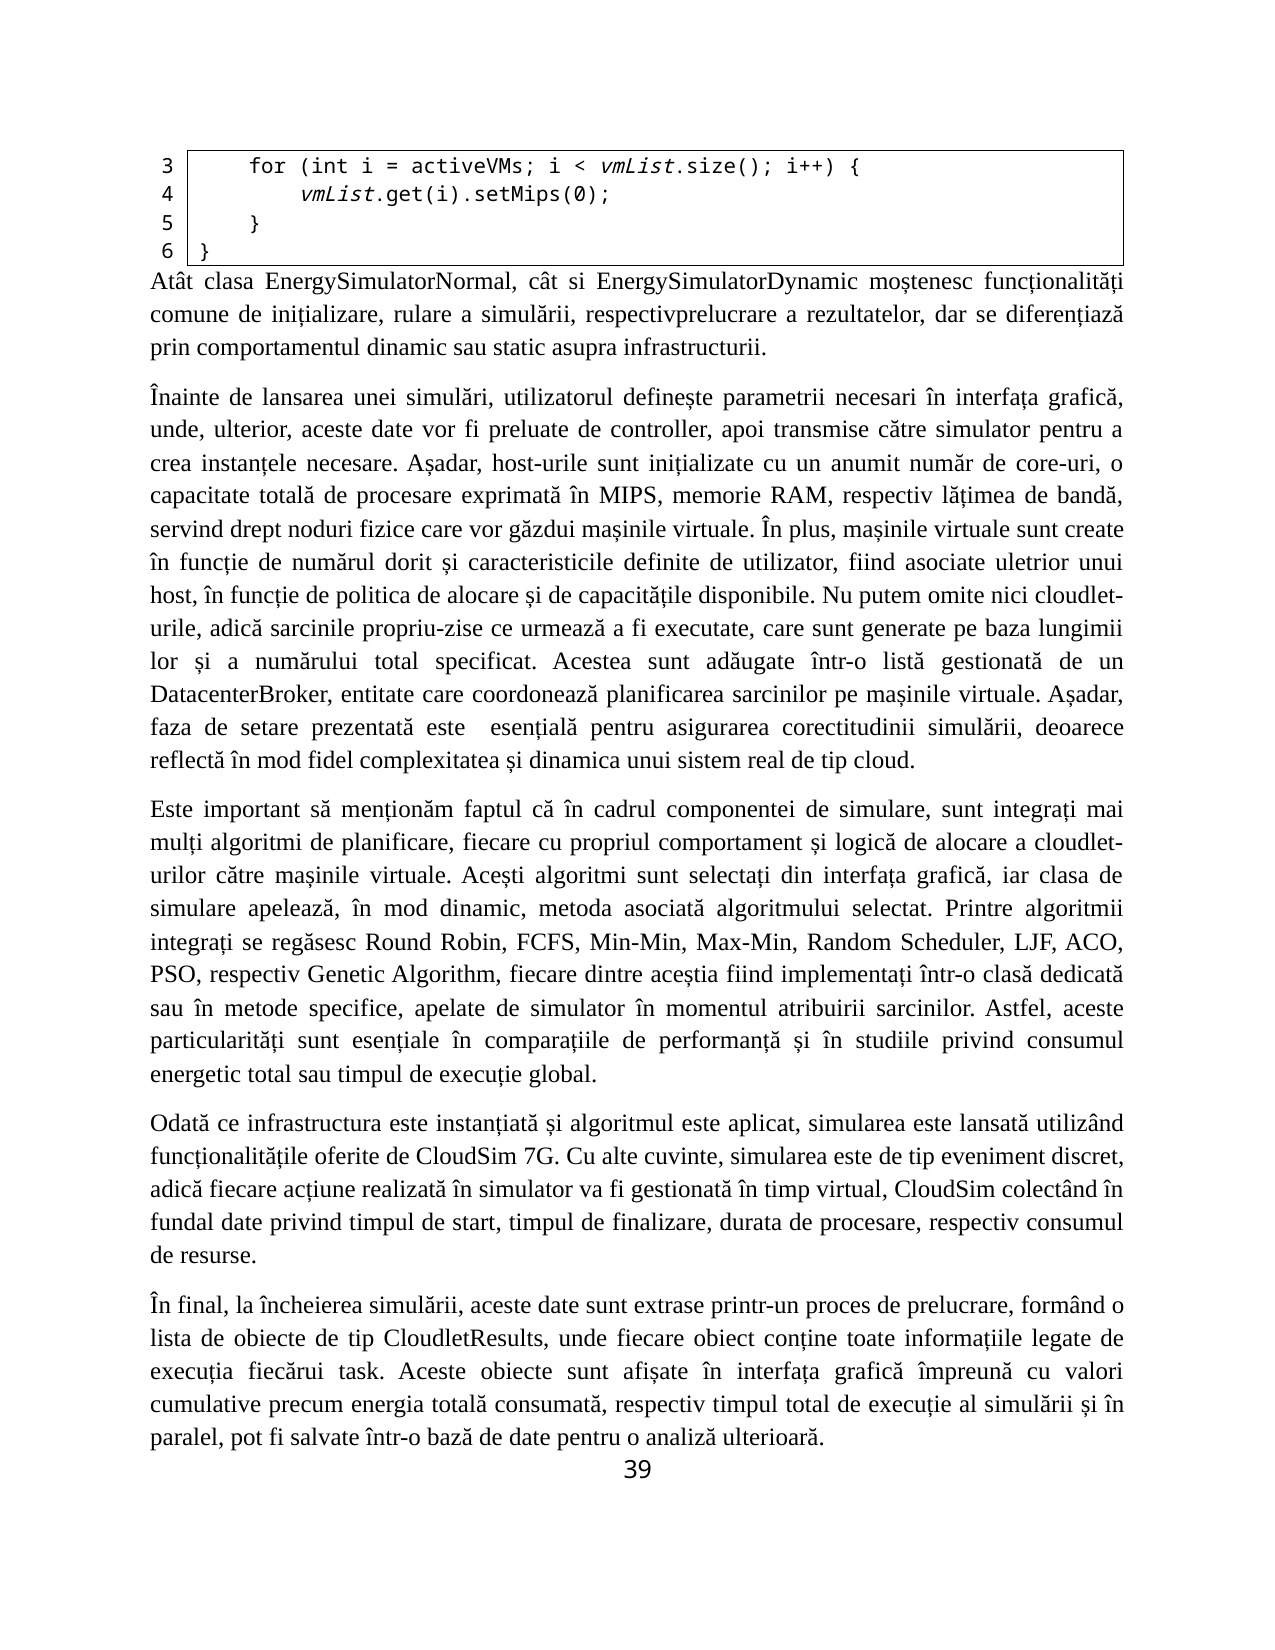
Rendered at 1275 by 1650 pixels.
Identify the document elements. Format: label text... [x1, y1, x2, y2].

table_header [188, 151, 1123, 265]
text Odată ce infrastructura este instanțiată și algoritmul este aplicat, simularea este lansată utilizând funcționalitățile oferite de CloudSim 7G. Cu alte cuvinte, simularea este de tip eveniment discret, adică fiecare acțiune realizată în simulator va fi gestionată în timp virtual, CloudSim colectând în fundal date privind timpul de start, timpul de finalizare, durata de procesare, respectiv consumul de resurse. [150, 1108, 1125, 1269]
text În final, la încheierea simulării, aceste date sunt extrase printr-un proces de prelucrare, formând o lista de obiecte de tip CloudletResults, unde fiecare obiect conține toate informațiile legate de execuția fiecărui task. Aceste obiecte sunt afișate în interfața grafică împreună cu valori cumulative precum energia totală consumată, respectiv timpul total de execuție al simulării și în paralel, pot fi salvate într-o bază de date pentru o analiză ulterioară. [150, 1290, 1125, 1451]
text Înainte de lansarea unei simulări, utilizatorul definește parametrii necesari în interfața grafică, unde, ulterior, aceste date vor fi preluate de controller, apoi transmise către simulator pentru a crea instanțele necesare. Așadar, host-urile sunt inițializate cu un anumit număr de core-uri, o capacitate totală de procesare exprimată în MIPS, memorie RAM, respectiv lățimea de bandă, servind drept noduri fizice care vor găzdui mașinile virtuale. În plus, mașinile virtuale sunt create în funcție de numărul dorit și caracteristicile definite de utilizator, fiind asociate uletrior unui host, în funcție de politica de alocare și de capacitățile disponibile. Nu putem omite nici cloudlet-urile, adică sarcinile propriu-zise ce urmează a fi executate, care sunt generate pe baza lungimii lor și a numărului total specificat. Acestea sunt adăugate într-o listă gestionată de un DatacenterBroker, entitate care coordonează planificarea sarcinilor pe mașinile virtuale. Așadar, faza de setare prezentată este esențială pentru asigurarea corectitudinii simulării, deoarece reflectă în mod fidel complexitatea și dinamica unui sistem real de tip cloud. [150, 382, 1125, 773]
text Atât clasa EnergySimulatorNormal, cât si EnergySimulatorDynamic moștenesc funcționalități comune de inițializare, rulare a simulării, respectivprelucrare a rezultatelor, dar se diferențiază prin comportamentul dinamic sau static asupra infrastructurii. [150, 266, 1125, 361]
text Este important să menționăm faptul că în cadrul componentei de simulare, sunt integrați mai mulți algoritmi de planificare, fiecare cu propriul comportament și logică de alocare a cloudlet-urilor către mașinile virtuale. Acești algoritmi sunt selectați din interfața grafică, iar clasa de simulare apelează, în mod dinamic, metoda asociată algoritmului selectat. Printre algoritmii integrați se regăsesc Round Robin, FCFS, Min-Min, Max-Min, Random Scheduler, LJF, ACO, PSO, respectiv Genetic Algorithm, fiecare dintre aceștia fiind implementați într-o clasă dedicată sau în metode specifice, apelate de simulator în momentul atribuirii sarcinilor. Astfel, aceste particularități sunt esențiale în comparațiile de performanță și în studiile privind consumul energetic total sau timpul de execuție global. [150, 794, 1125, 1087]
table_header 1 2 3 4 5 6 [150, 150, 187, 265]
